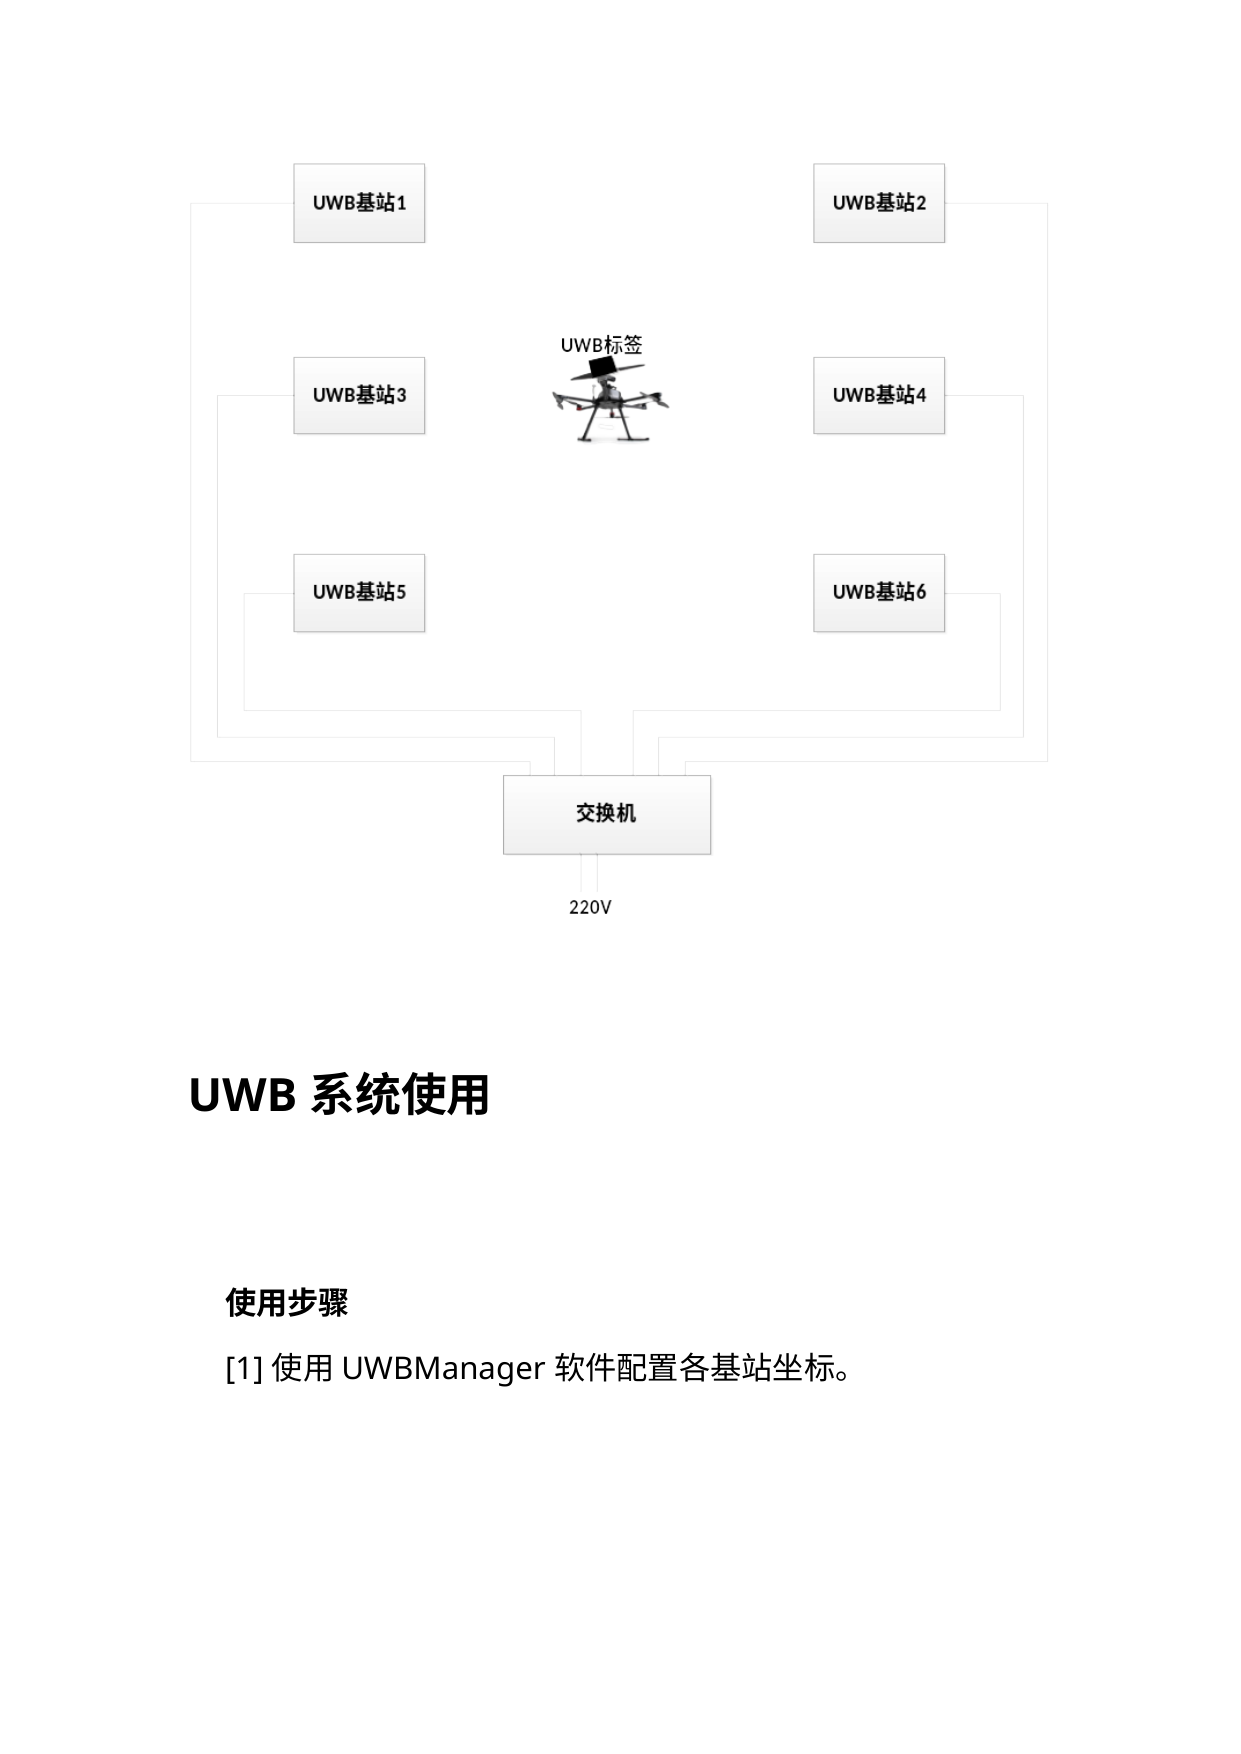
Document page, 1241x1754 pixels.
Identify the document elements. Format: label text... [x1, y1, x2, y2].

text [1] 使用 UWBManager 软件配置各基站坐标。 [187, 1333, 1053, 1398]
subtitle UWB 系统使用 [187, 1042, 1053, 1140]
text 使用步骤 [225, 1268, 1053, 1333]
